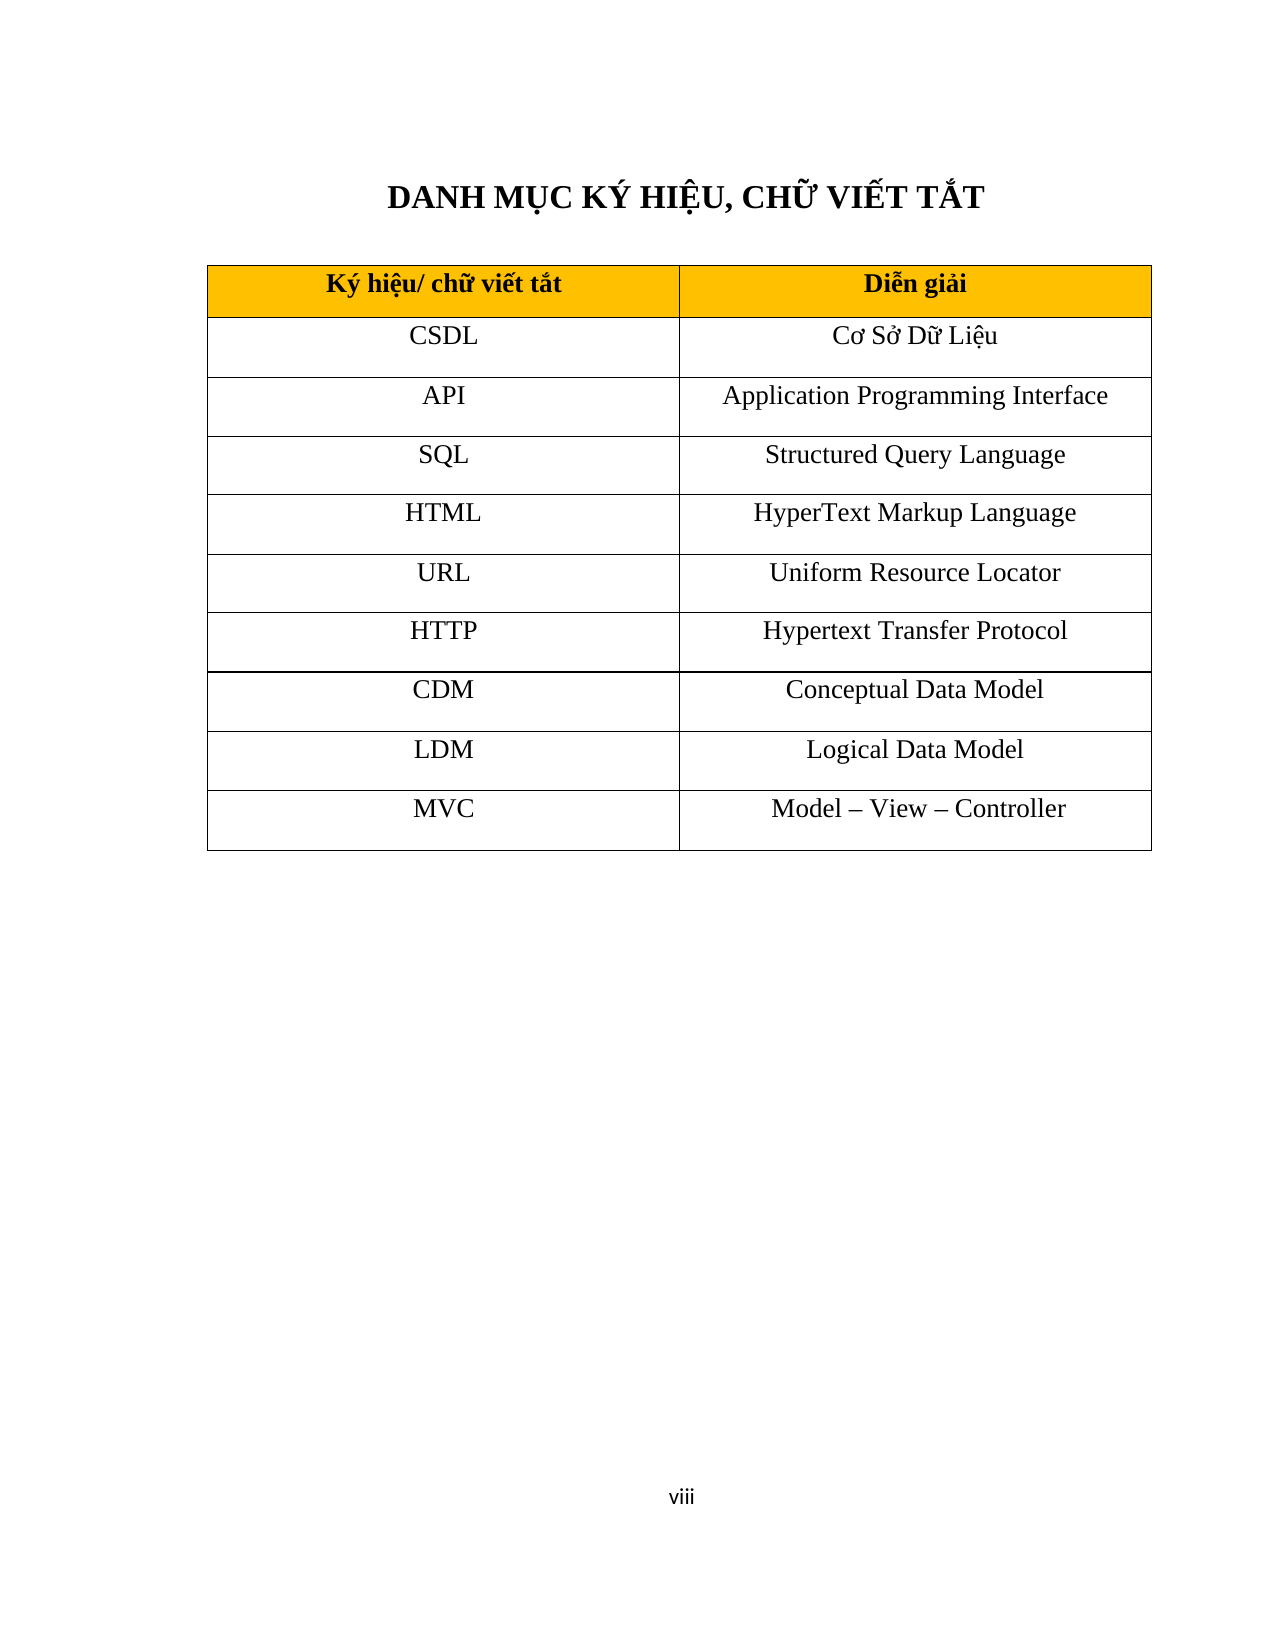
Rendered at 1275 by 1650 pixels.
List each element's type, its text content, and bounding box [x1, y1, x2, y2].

table_cell SQL [208, 437, 679, 494]
table_cell LDM [208, 732, 679, 790]
table_cell Model – View – Controller [680, 791, 1151, 850]
table_header Ký hiệu/ chữ viết tắt [208, 266, 679, 317]
subtitle DANH MỤC KÝ HIỆU, CHỮ VIẾT TẮT [207, 177, 1157, 216]
table_cell MVC [208, 791, 679, 850]
table_header Diễn giải [680, 266, 1151, 317]
table_cell HyperText Markup Language [680, 495, 1151, 554]
table_cell Hypertext Transfer Protocol [680, 613, 1151, 671]
table_cell CSDL [208, 318, 679, 377]
table_cell Application Programming Interface [680, 378, 1151, 436]
table_cell HTTP [208, 613, 679, 671]
table_cell HTML [208, 495, 679, 554]
table_cell Conceptual Data Model [680, 673, 1151, 731]
table_cell Logical Data Model [680, 732, 1151, 790]
table_cell API [208, 378, 679, 436]
table_cell CDM [208, 673, 679, 731]
table_cell Uniform Resource Locator [680, 555, 1151, 612]
table_cell Cơ Sở Dữ Liệu [680, 318, 1151, 377]
table_cell URL [208, 555, 679, 612]
table_cell Structured Query Language [680, 437, 1151, 494]
